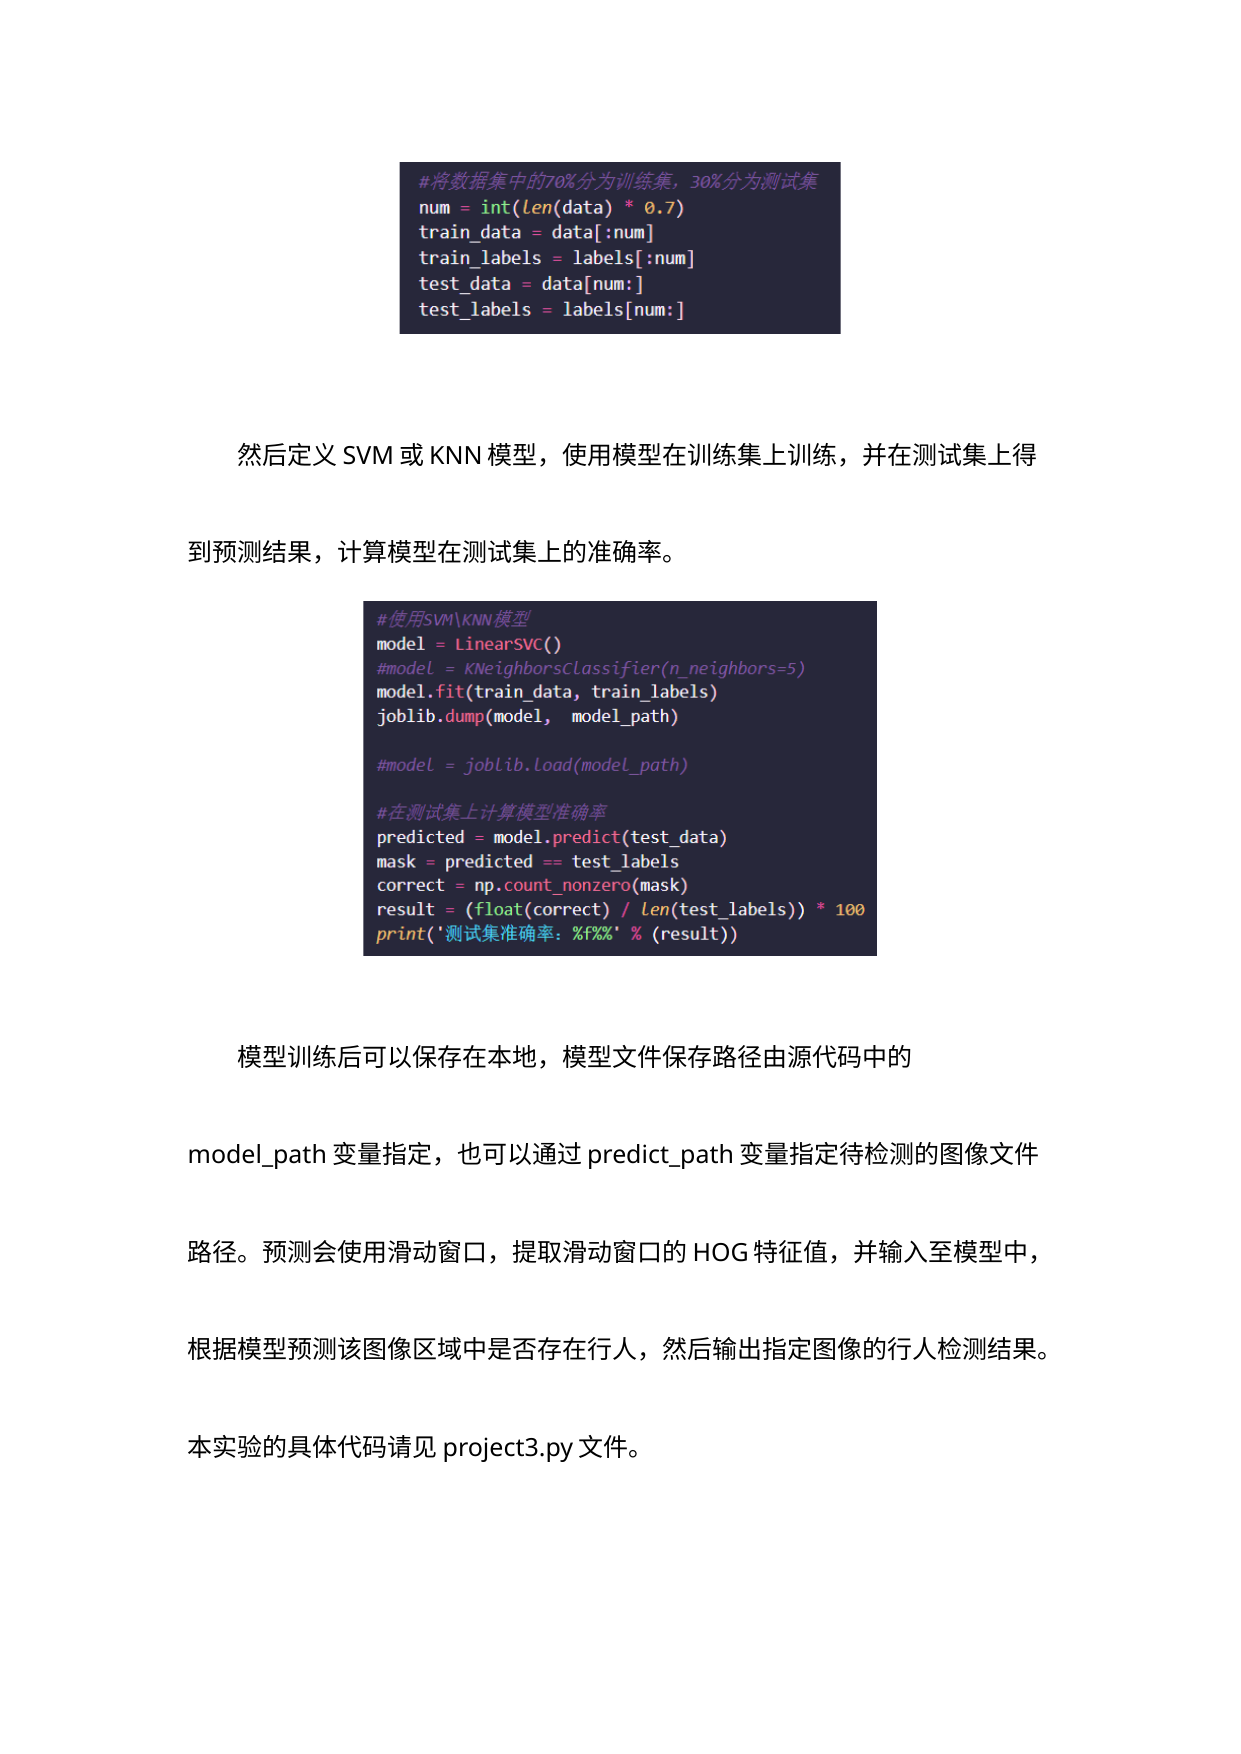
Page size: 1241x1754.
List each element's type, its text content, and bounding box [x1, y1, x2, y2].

picture [363, 601, 877, 956]
text 然后定义SVM或KNN模型，使用模型在训练集上训练，并在测试集上得到预测结果，计算模型在测试集上的准确率。 [187, 421, 1053, 583]
text 模型训练后可以保存在本地，模型文件保存路径由源代码中的model_path变量指定，也可以通过predict_path变量指定待检测的图像文件路径。预测会使用滑动窗口，提取滑动窗口的HOG特征值，并输入至模型中，根据模型预测该图像区域中是否存在行人，然后输出指定图像的行人检测结果。本实验的具体代码请见project3.py文件。 [187, 1023, 1053, 1478]
picture [399, 162, 841, 334]
